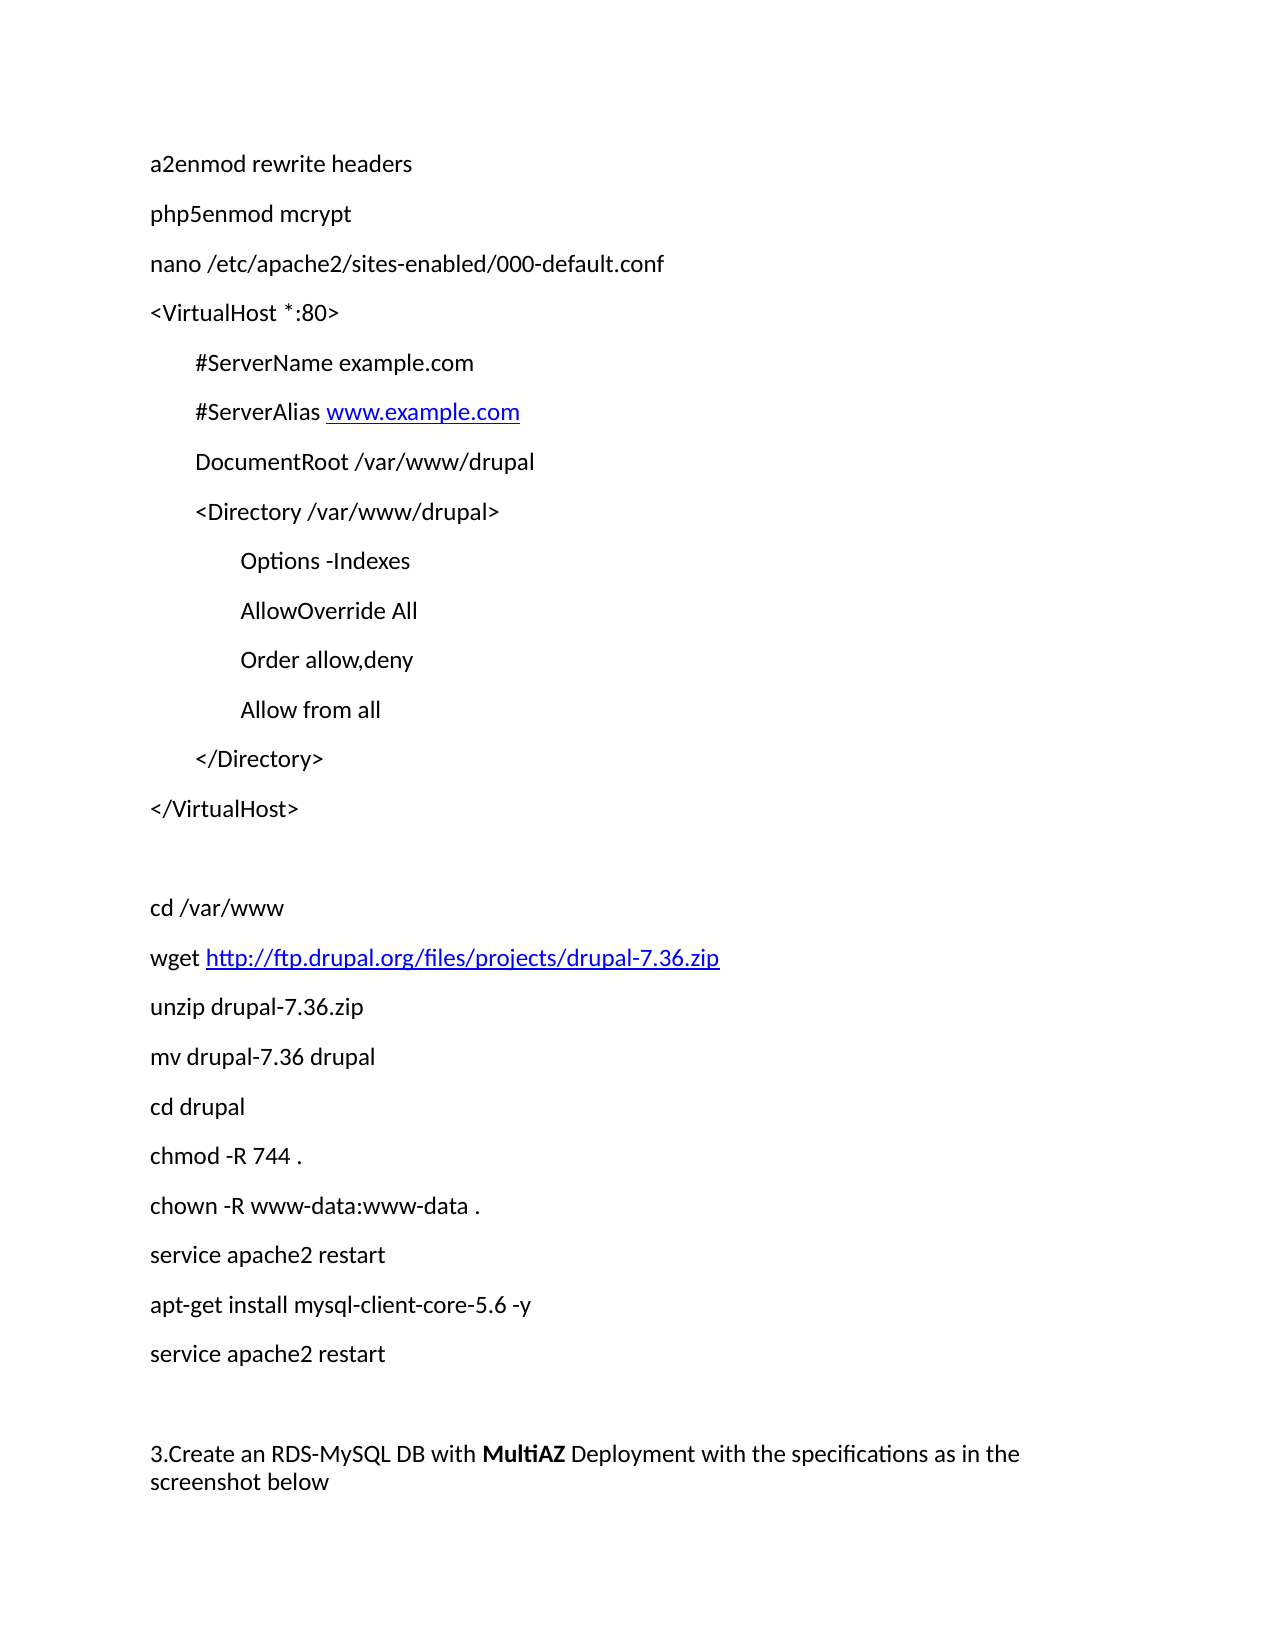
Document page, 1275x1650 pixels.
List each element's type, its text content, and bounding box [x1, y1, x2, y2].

text <Directory /var/www/drupal> [150, 497, 1125, 526]
text unzip drupal-7.36.zip [150, 993, 1125, 1022]
text chmod -R 744 . [150, 1142, 1125, 1170]
text </Directory> [150, 745, 1125, 774]
text php5enmod mcrypt [150, 199, 1125, 228]
text apt-get install mysql-client-core-5.6 -y [150, 1290, 1125, 1319]
text Order allow,deny [150, 646, 1125, 674]
text a2enmod rewrite headers [150, 150, 1125, 179]
text service apache2 restart [150, 1241, 1125, 1269]
text Allow from all [150, 695, 1125, 724]
text cd drupal [150, 1092, 1125, 1121]
text <VirtualHost *:80> [150, 299, 1125, 327]
text #ServerAlias www.example.com [150, 398, 1125, 427]
text 3.Create an RDS-MySQL DB with MultiAZ Deployment with the specifications as in the screenshot below [150, 1439, 1125, 1497]
text chown -R www-data:www-data . [150, 1191, 1125, 1220]
text </VirtualHost> [150, 794, 1125, 823]
text #ServerName example.com [150, 348, 1125, 377]
text wget http://ftp.drupal.org/files/projects/drupal-7.36.zip [150, 943, 1125, 972]
text service apache2 restart [150, 1340, 1125, 1369]
text Options -Indexes [150, 547, 1125, 575]
text cd /var/www [150, 894, 1125, 922]
text AllowOverride All [150, 596, 1125, 625]
text nano /etc/apache2/sites-enabled/000-default.conf [150, 249, 1125, 278]
text mv drupal-7.36 drupal [150, 1042, 1125, 1071]
text DocumentRoot /var/www/drupal [150, 447, 1125, 476]
